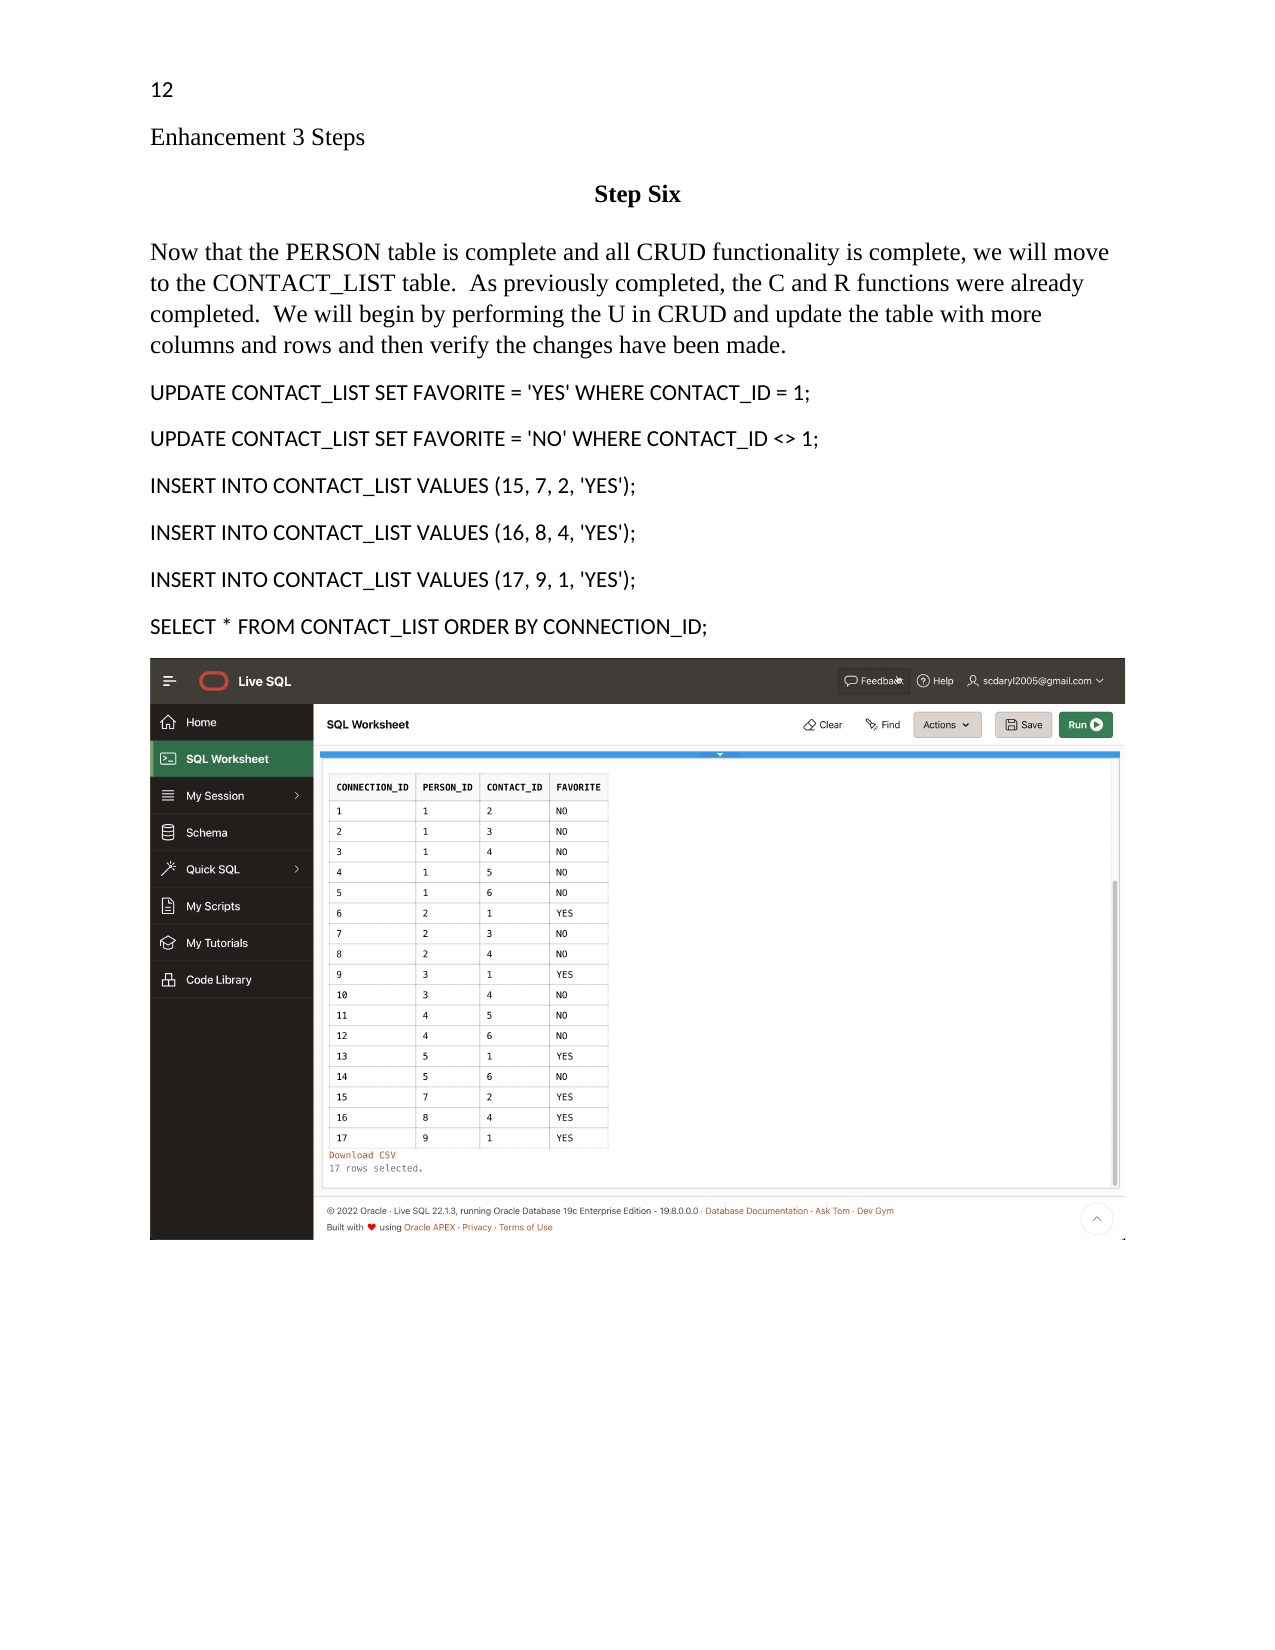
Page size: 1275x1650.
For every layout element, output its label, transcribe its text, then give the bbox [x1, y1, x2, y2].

text SELECT * FROM CONTACT_LIST ORDER BY CONNECTION_ID; [150, 612, 1125, 640]
subtitle Step Six [150, 179, 1125, 208]
text INSERT INTO CONTACT_LIST VALUES (17, 9, 1, 'YES'); [150, 565, 1125, 593]
picture [150, 658, 1125, 1240]
text UPDATE CONTACT_LIST SET FAVORITE = 'NO' WHERE CONTACT_ID <> 1; [150, 424, 1125, 452]
text INSERT INTO CONTACT_LIST VALUES (16, 8, 4, 'YES'); [150, 518, 1125, 546]
text INSERT INTO CONTACT_LIST VALUES (15, 7, 2, 'YES'); [150, 471, 1125, 499]
text UPDATE CONTACT_LIST SET FAVORITE = 'YES' WHERE CONTACT_ID = 1; [150, 378, 1125, 406]
text Now that the PERSON table is complete and all CRUD functionality is complete, we will move to the CONTACT_LIST table. As previously completed, the C and R functions were already completed. We will begin by performing the U in CRUD and update the table with more columns and rows and then verify the changes have been made. [150, 237, 1125, 359]
